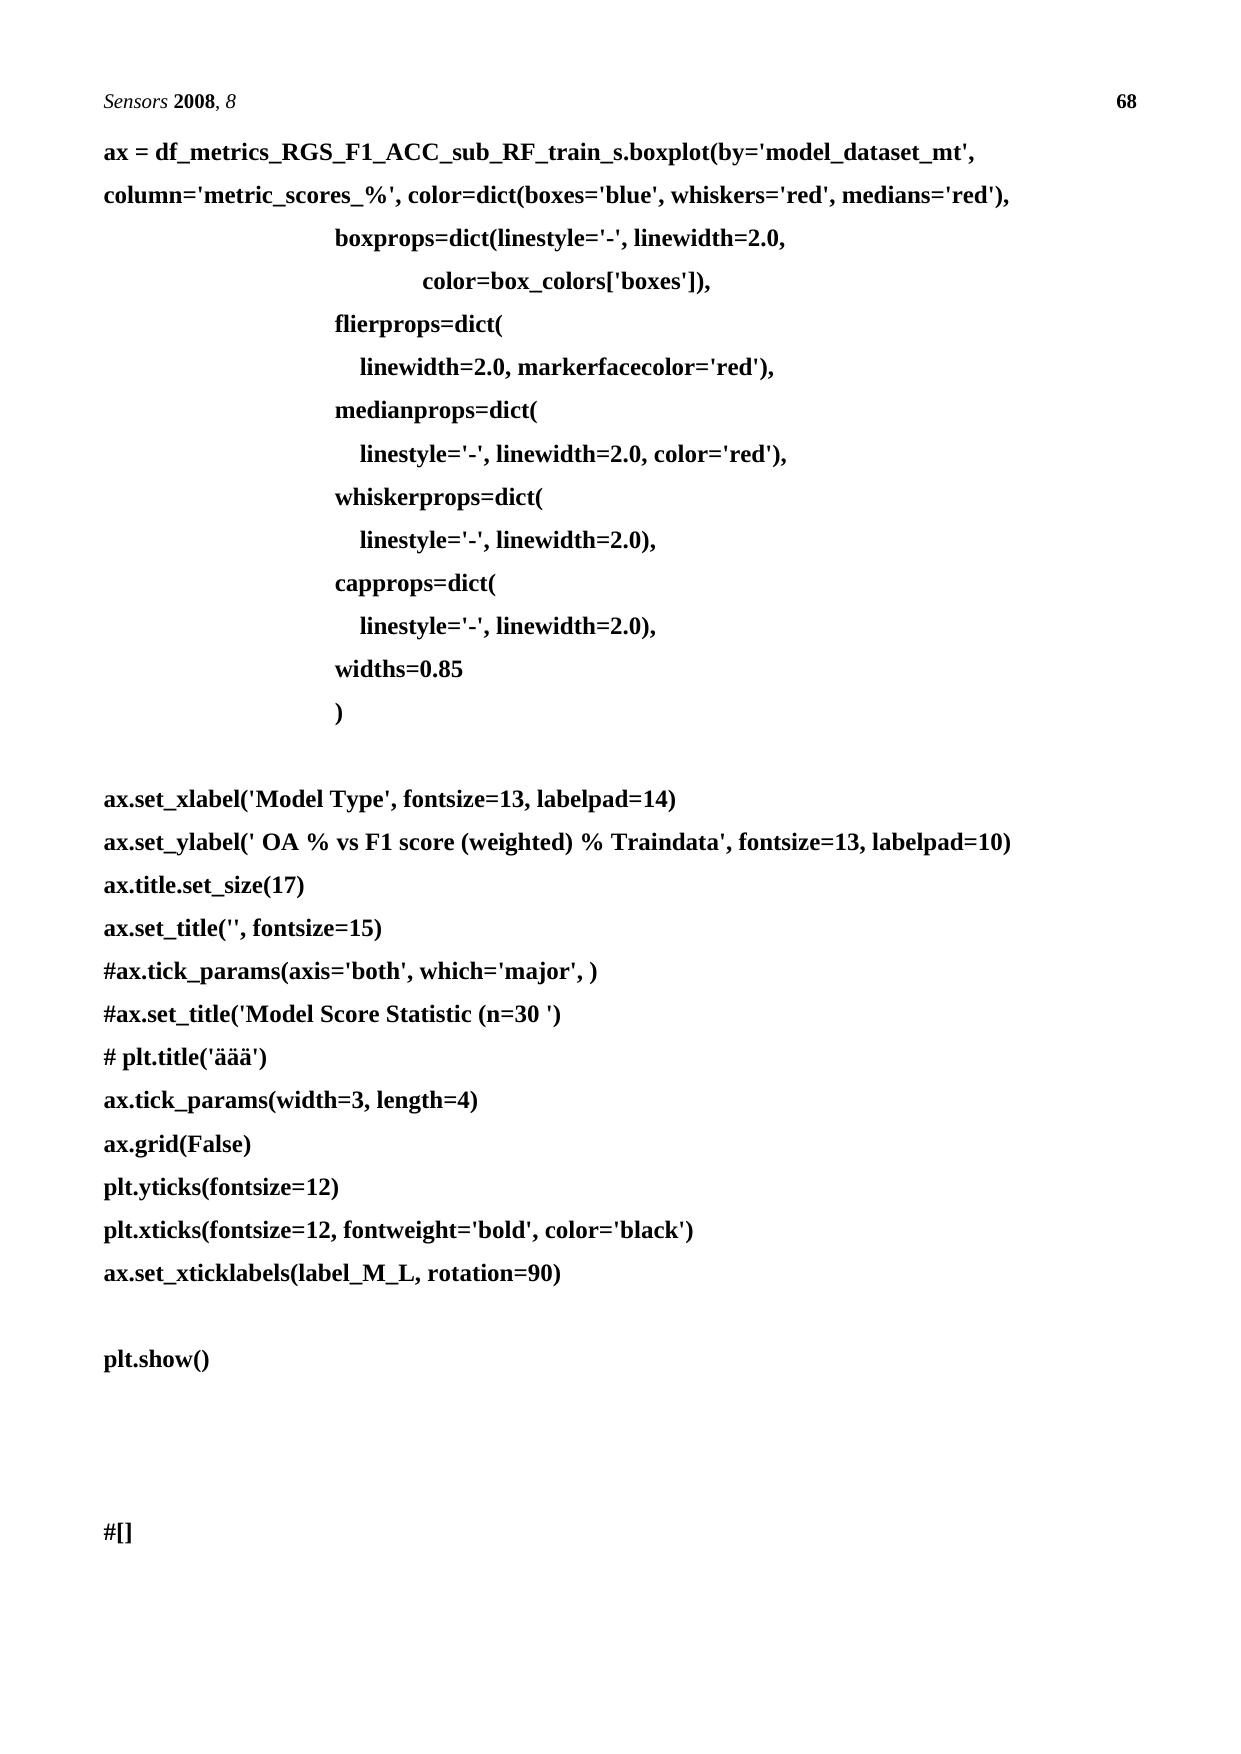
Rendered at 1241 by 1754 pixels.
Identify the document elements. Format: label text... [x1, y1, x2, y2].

text ax.set_title('', fontsize=15) [103, 913, 1137, 942]
text capprops=dict( [103, 568, 1137, 597]
text flierprops=dict( [103, 309, 1137, 338]
text ax.grid(False) [103, 1129, 1137, 1157]
text plt.xticks(fontsize=12, fontweight='bold', color='black') [103, 1215, 1137, 1244]
text #[] [103, 1517, 1137, 1546]
text #ax.set_title('Model Score Statistic (n=30 ') [103, 999, 1137, 1028]
text medianprops=dict( [103, 396, 1137, 424]
text linestyle='-', linewidth=2.0), [103, 611, 1137, 640]
text ax.set_xlabel('Model Type', fontsize=13, labelpad=14) [103, 784, 1137, 812]
text widths=0.85 [103, 654, 1137, 683]
text linestyle='-', linewidth=2.0), [103, 525, 1137, 554]
text linestyle='-', linewidth=2.0, color='red'), [103, 439, 1137, 467]
text ax.set_xticklabels(label_M_L, rotation=90) [103, 1258, 1137, 1287]
text # plt.title('äää') [103, 1042, 1137, 1071]
text plt.yticks(fontsize=12) [103, 1172, 1137, 1201]
text plt.show() [103, 1344, 1137, 1373]
text ax.set_ylabel(' OA % vs F1 score (weighted) % Traindata', fontsize=13, labelpad=10) [103, 827, 1137, 856]
text whiskerprops=dict( [103, 482, 1137, 511]
text linewidth=2.0, markerfacecolor='red'), [103, 352, 1137, 381]
text boxprops=dict(linestyle='-', linewidth=2.0, [103, 223, 1137, 252]
text ax.tick_params(width=3, length=4) [103, 1086, 1137, 1114]
text ax.title.set_size(17) [103, 870, 1137, 899]
text ax = df_metrics_RGS_F1_ACC_sub_RF_train_s.boxplot(by='model_dataset_mt', column='metric_scores_%', color=dict(boxes='blue', whiskers='red', medians='red'), [103, 137, 1137, 209]
text color=box_colors['boxes']), [103, 266, 1137, 295]
text ) [103, 697, 1137, 726]
text #ax.tick_params(axis='both', which='major', ) [103, 956, 1137, 985]
